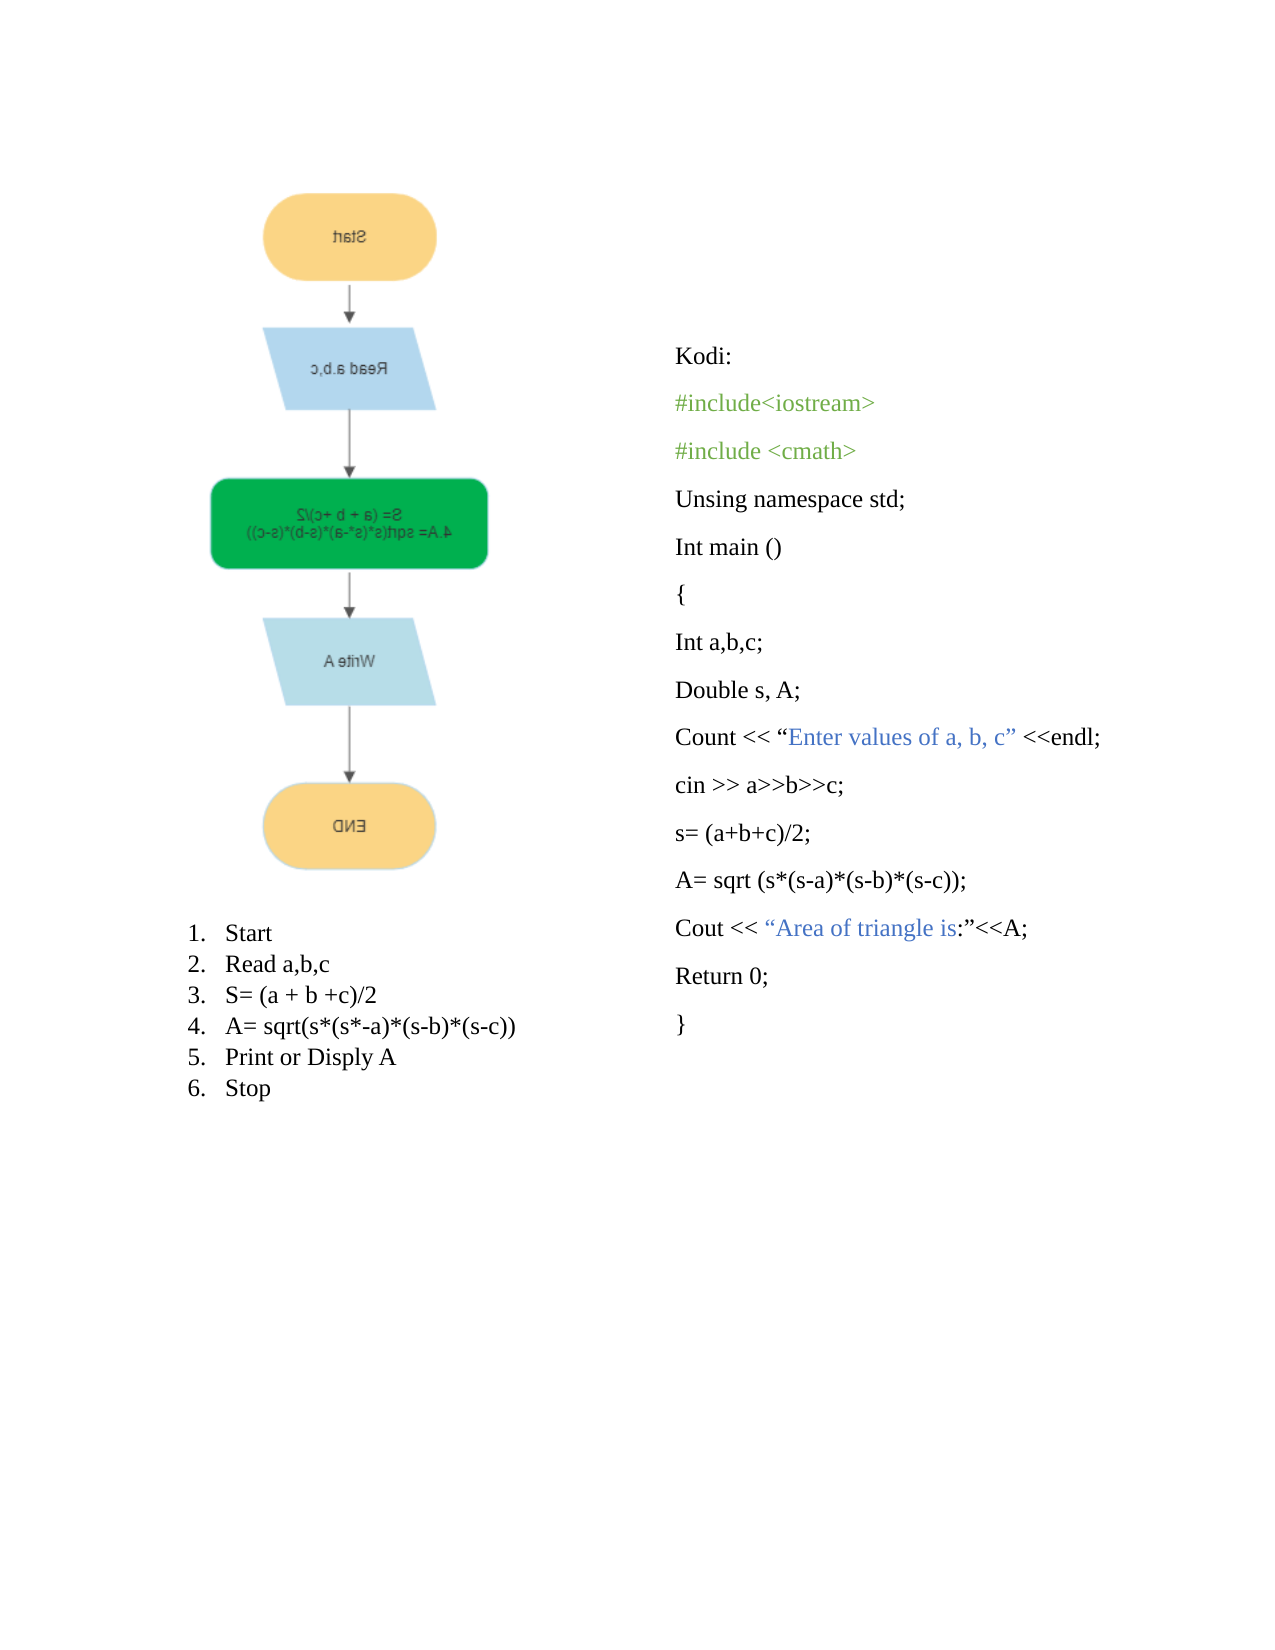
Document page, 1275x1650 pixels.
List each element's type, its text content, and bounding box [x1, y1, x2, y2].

list Start [187, 918, 600, 947]
list Print or Disply A [187, 1042, 600, 1071]
list Read a,b,c [187, 949, 600, 978]
text Kodi: [675, 341, 1125, 369]
text #include<iostream> [675, 388, 1125, 417]
text Int a,b,c; [675, 627, 1125, 656]
text Double s, A; [675, 675, 1125, 703]
text cin >> a>>b>>c; [675, 770, 1125, 799]
text } [675, 1009, 1125, 1037]
list A= sqrt(s*(s*-a)*(s-b)*(s-c)) [187, 1011, 600, 1040]
text { [675, 579, 1125, 608]
text Unsing namespace std; [675, 484, 1125, 513]
text #include <cmath> [675, 436, 1125, 465]
text Cout << “Area of triangle is:”<<A; [675, 913, 1125, 942]
picture [150, 180, 546, 900]
text A= sqrt (s*(s-a)*(s-b)*(s-c)); [675, 866, 1125, 894]
text s= (a+b+c)/2; [675, 818, 1125, 847]
list Stop [187, 1073, 600, 1102]
text Int main () [675, 532, 1125, 560]
text Count << “Enter values of a, b, c” <<endl; [675, 722, 1125, 751]
list S= (a + b +c)/2 [187, 980, 600, 1009]
text Return 0; [675, 961, 1125, 990]
